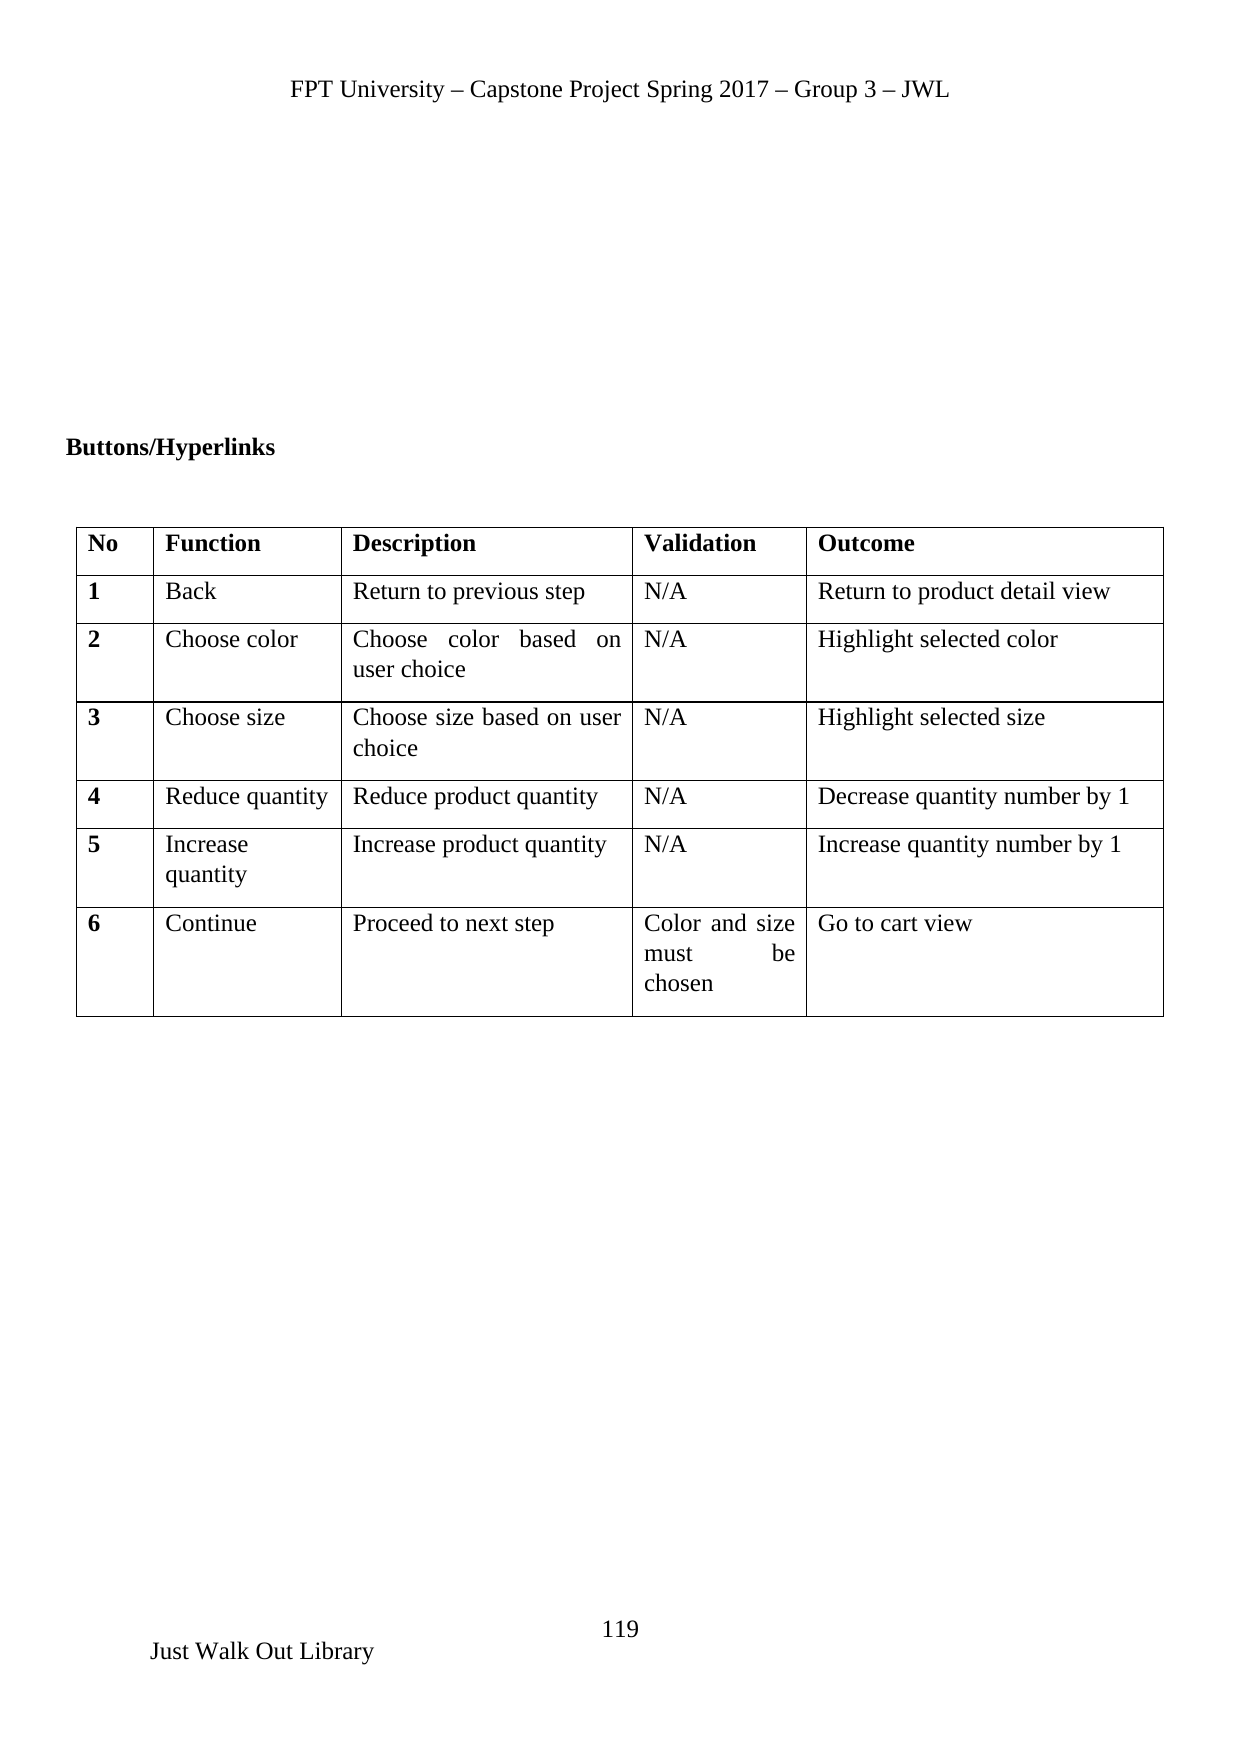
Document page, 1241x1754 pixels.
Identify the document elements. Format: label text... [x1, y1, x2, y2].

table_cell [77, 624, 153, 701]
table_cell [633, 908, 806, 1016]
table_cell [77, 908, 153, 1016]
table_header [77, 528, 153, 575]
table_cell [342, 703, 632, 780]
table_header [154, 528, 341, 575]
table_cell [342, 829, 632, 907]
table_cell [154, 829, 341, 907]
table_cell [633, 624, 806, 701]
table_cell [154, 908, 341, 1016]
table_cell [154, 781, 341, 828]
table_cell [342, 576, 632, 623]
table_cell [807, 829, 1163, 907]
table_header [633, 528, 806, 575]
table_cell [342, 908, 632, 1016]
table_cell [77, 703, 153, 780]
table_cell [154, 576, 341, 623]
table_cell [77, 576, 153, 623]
text Buttons/Hyperlinks [66, 432, 1090, 461]
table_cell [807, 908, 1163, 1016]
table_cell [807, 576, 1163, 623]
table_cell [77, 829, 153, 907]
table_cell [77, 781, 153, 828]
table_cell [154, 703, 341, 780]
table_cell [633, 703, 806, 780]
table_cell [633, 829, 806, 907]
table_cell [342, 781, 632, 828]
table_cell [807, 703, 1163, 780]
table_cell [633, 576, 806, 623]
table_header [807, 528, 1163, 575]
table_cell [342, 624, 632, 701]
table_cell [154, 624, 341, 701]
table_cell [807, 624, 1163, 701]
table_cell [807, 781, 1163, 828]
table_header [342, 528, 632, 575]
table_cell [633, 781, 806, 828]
